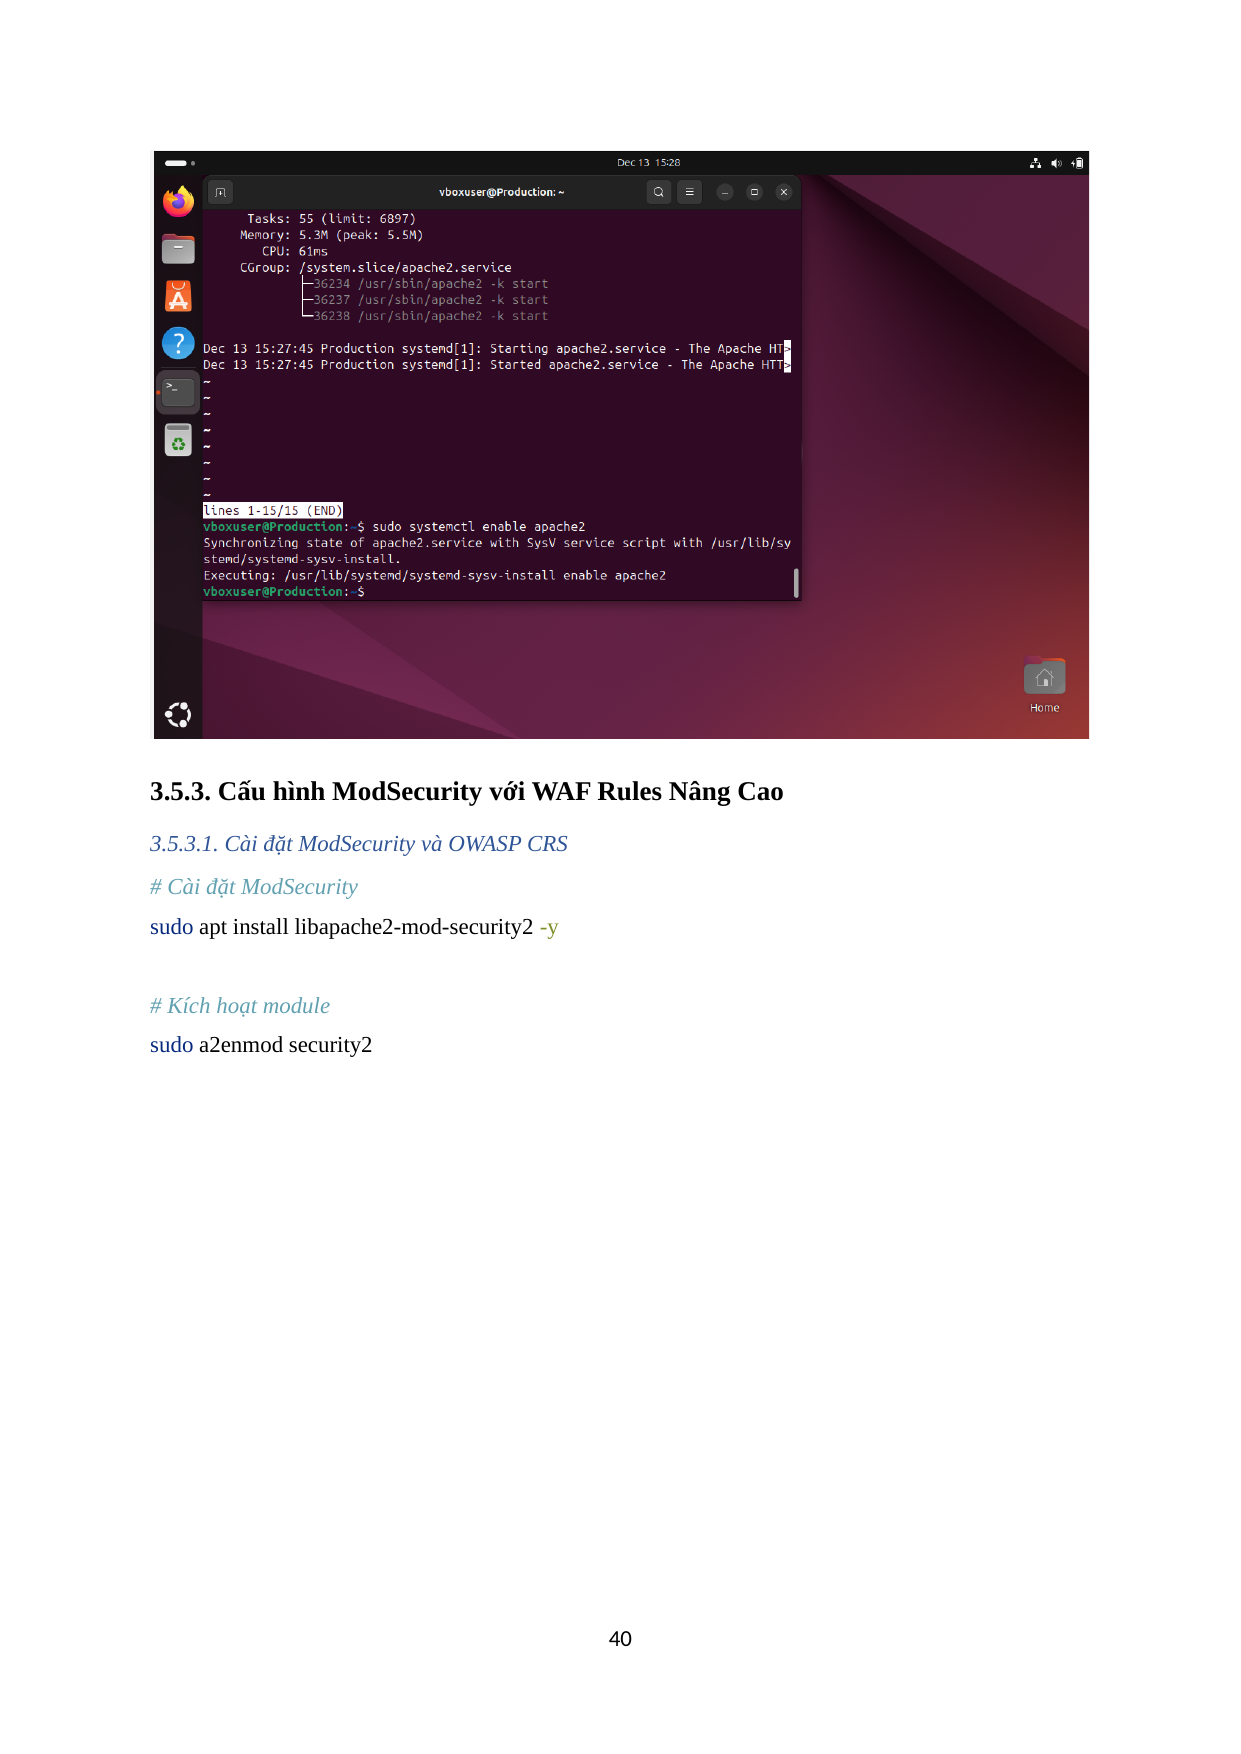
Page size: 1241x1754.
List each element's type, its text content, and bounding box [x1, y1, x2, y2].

text # Cài đặt ModSecurity sudo apt install libapache2-mod-security2 -y # Kích hoạt module sudo a2enmod security2 # Cài đặt OWASP Core Rule Set cd /usr/share sudo git clone https://github.com/coreruleset/coreruleset.git modsecurity-crs cd modsecurity-crs sudo cp crs-setup.conf.example crs-setup.conf [150, 873, 1090, 1058]
picture [150, 150, 1090, 739]
subtitle 3.5.3.1. Cài đặt ModSecurity và OWASP CRS [150, 830, 1090, 856]
subtitle 3.5.3. Cấu hình ModSecurity với WAF Rules Nâng Cao [150, 775, 1090, 806]
